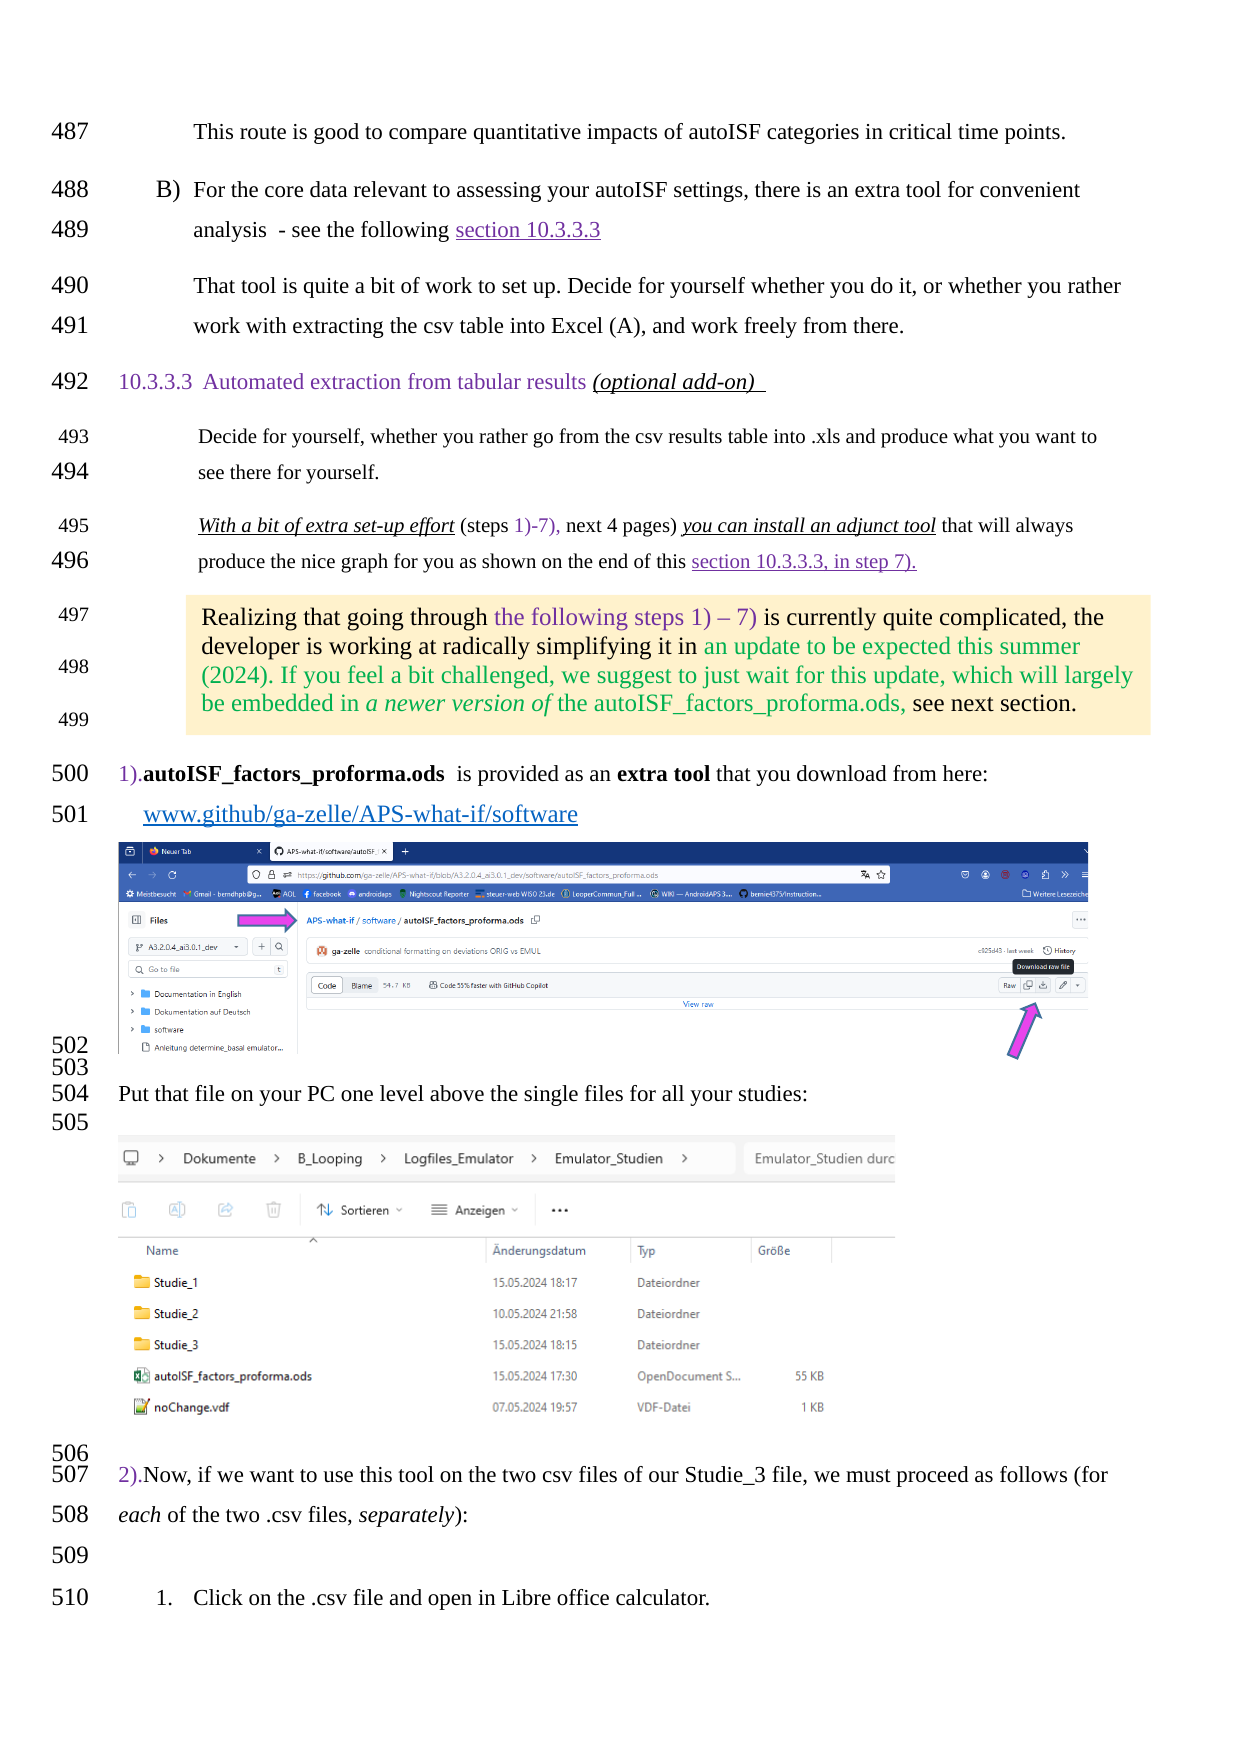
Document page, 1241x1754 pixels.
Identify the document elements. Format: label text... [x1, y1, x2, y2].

list With a bit of extra set-up effort (steps 1)-7), next 4 pages) you can install an adjunct tool that will always produce the nice graph for you as shown on the end of this section 10.3.3.3, in step 7). [198, 513, 1122, 573]
picture [118, 842, 1089, 1054]
text www.github/ga-zelle/APS-what-if/software [118, 799, 1122, 828]
text 2).Now, if we want to use this tool on the two csv files of our Studie_3 file, we must proceed as follows (for each of the two .csv files, separately): [118, 1461, 1122, 1527]
text 1).autoISF_factors_proforma.ods is provided as an extra tool that you download from here: [118, 760, 1122, 786]
text Put that file on your PC one level above the single files for all your studies: [118, 1080, 1122, 1107]
picture [118, 1135, 895, 1462]
list For the core data relevant to assessing your autoISF settings, there is an extra tool for convenient analysis - see the following section 10.3.3.3 [156, 174, 1122, 242]
list This route is good to compare quantitative impacts of autoISF categories in critical time points. [193, 118, 1122, 144]
list That tool is quite a bit of work to set up. Decide for yourself whether you do it, or whether you rather work with extracting the csv table into Excel (A), and work freely from there. [193, 272, 1122, 338]
list Click on the .csv file and open in Libre office calculator. [156, 1583, 1122, 1610]
list Automated extraction from tabular results (optional add-on) [118, 368, 1122, 394]
list Decide for yourself, whether you rather go from the csv results table into .xls and produce what you want to see there for yourself. [198, 424, 1122, 484]
